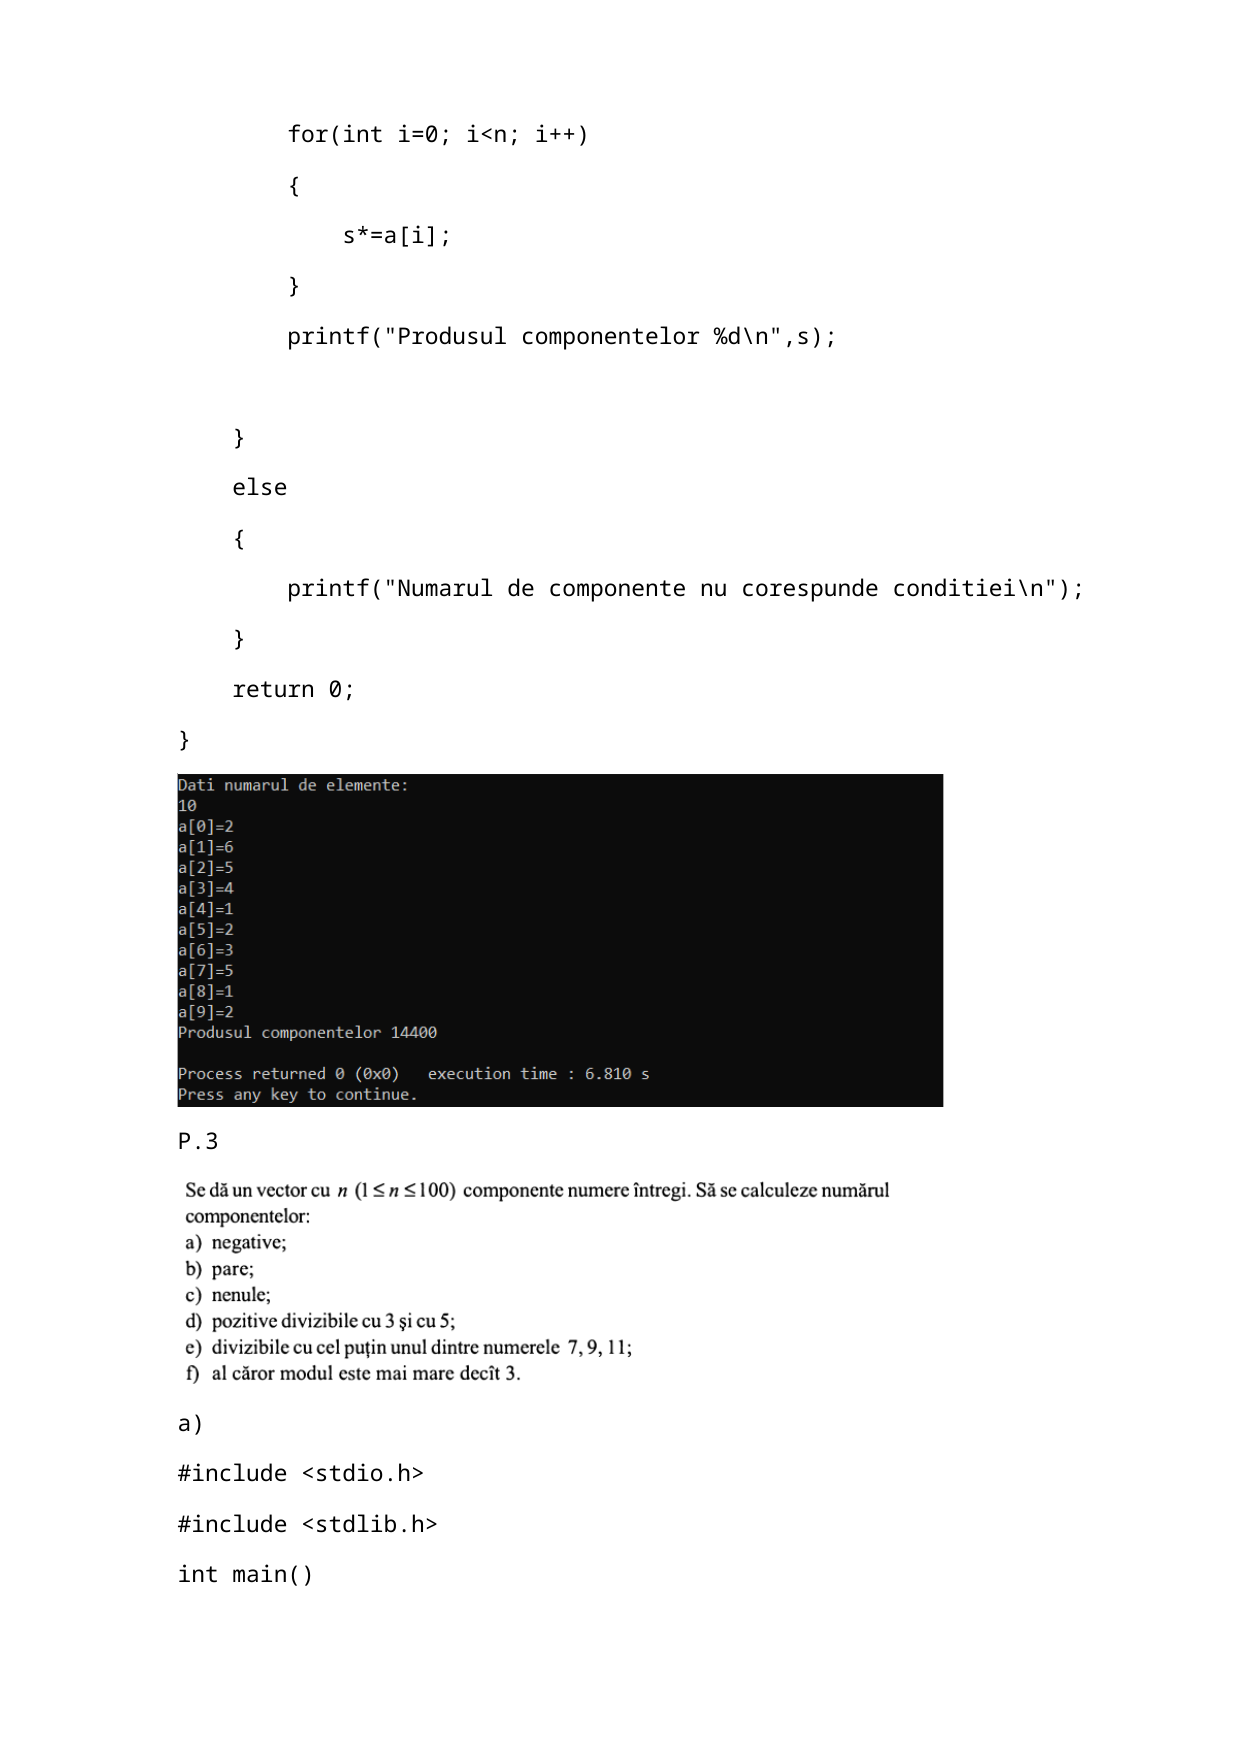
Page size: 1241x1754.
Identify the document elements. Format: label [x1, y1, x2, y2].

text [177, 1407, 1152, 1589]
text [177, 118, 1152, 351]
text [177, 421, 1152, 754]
picture [177, 1175, 893, 1388]
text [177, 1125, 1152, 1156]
picture [177, 773, 944, 1107]
